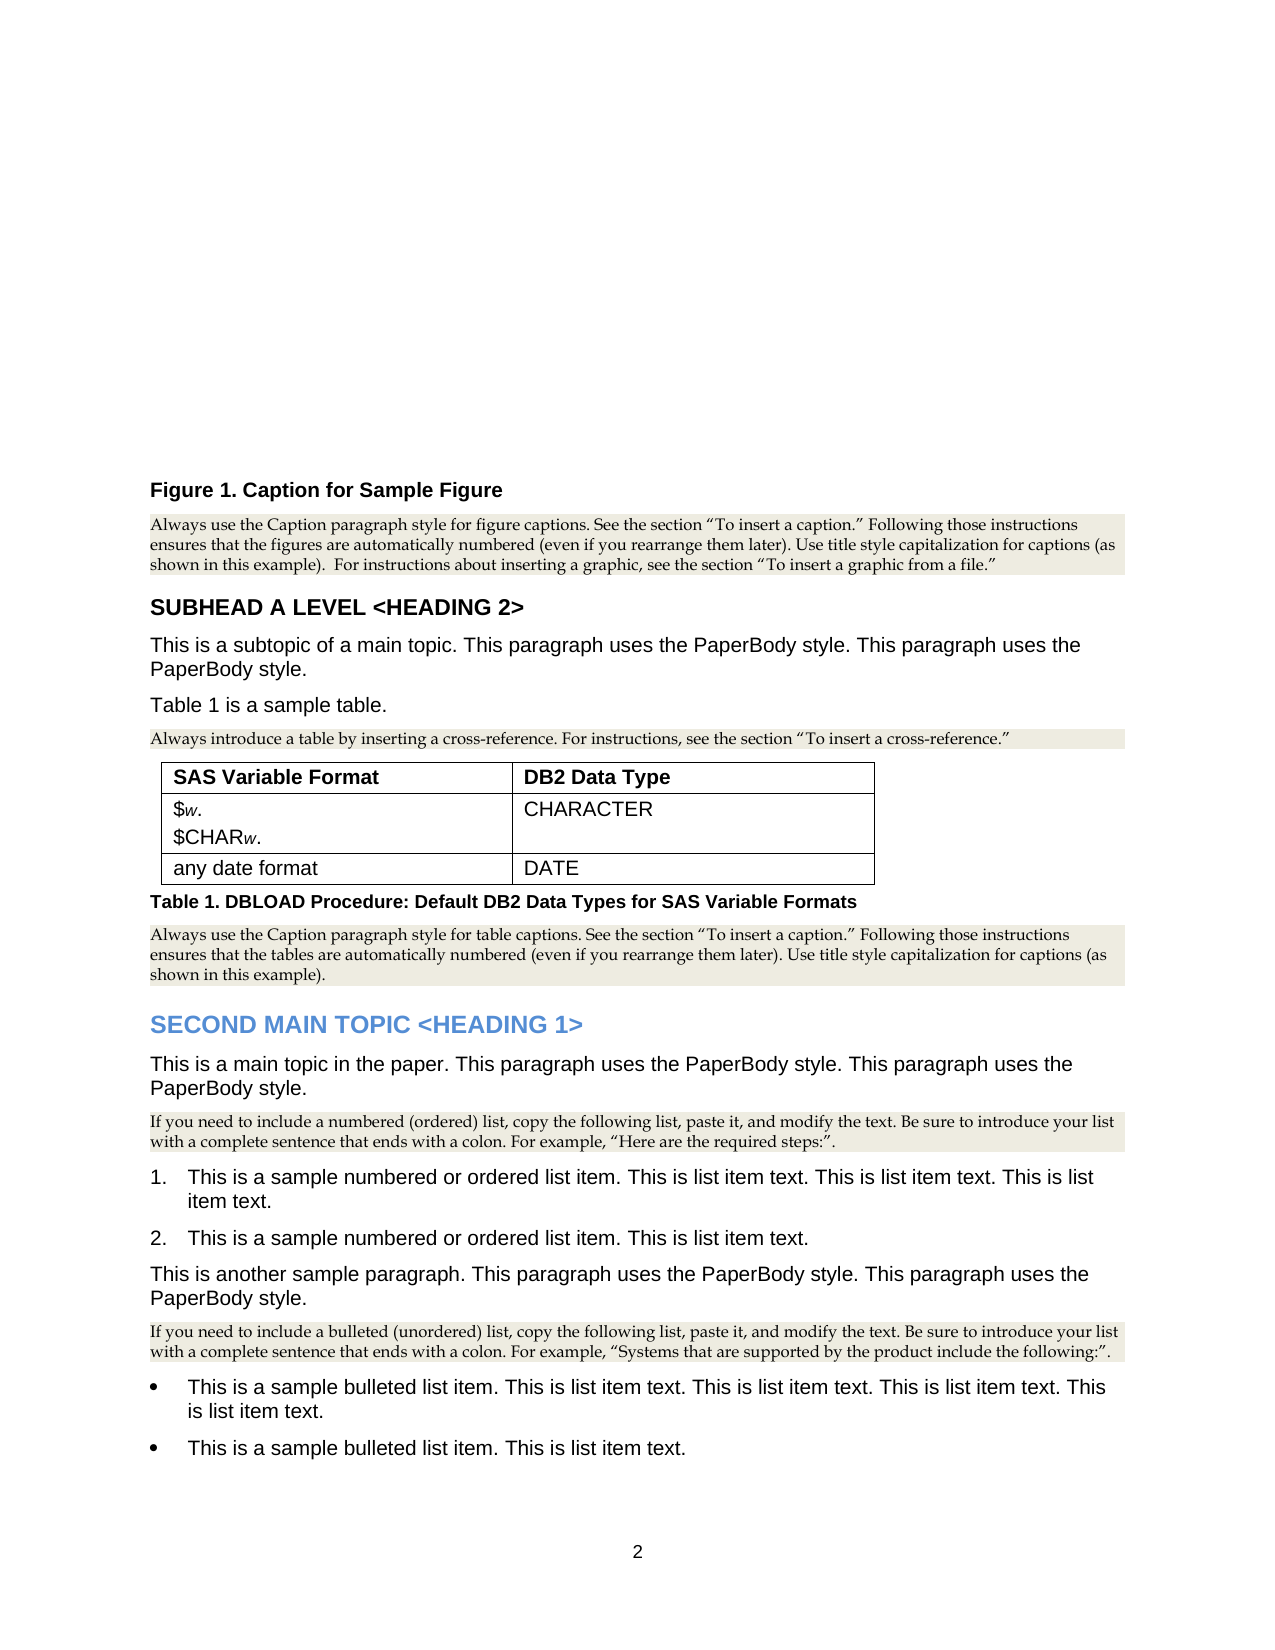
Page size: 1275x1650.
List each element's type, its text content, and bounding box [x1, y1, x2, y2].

text Always use the Caption paragraph style for figure captions. See the section “To insert a caption.” Following those instructions ensures that the figures are automatically numbered (even if you rearrange them later). Use title style capitalization for captions (as shown in this example). For instructions about inserting a graphic, see the section “To insert a graphic from a file.” [150, 514, 1125, 575]
text This is a main topic in the paper. This paragraph uses the PaperBody style. This paragraph uses the PaperBody style. [150, 1052, 1125, 1100]
text This is another sample paragraph. This paragraph uses the PaperBody style. This paragraph uses the PaperBody style. [150, 1262, 1125, 1310]
list This is a sample bulleted list item. This is list item text. [150, 1435, 1125, 1459]
list This is a sample numbered or ordered list item. This is list item text. [150, 1225, 1125, 1249]
text If you need to include a bulleted (unordered) list, copy the following list, paste it, and modify the text. Be sure to introduce your list with a complete sentence that ends with a colon. For example, “Systems that are supported by the product include the following:”. [150, 1322, 1125, 1362]
table_cell DATE [513, 854, 874, 884]
text Table 1. DBLOAD Procedure: Default DB2 Data Types for SAS Variable Formats [150, 891, 1125, 913]
list This is a sample numbered or ordered list item. This is list item text. This is list item text. This is list item text. [150, 1165, 1125, 1213]
text This is a subtopic of a main topic. This paragraph uses the PaperBody style. This paragraph uses the PaperBody style. [150, 632, 1125, 680]
table_cell CHARACTER [513, 794, 874, 853]
text If you need to include a numbered (ordered) list, copy the following list, paste it, and modify the text. Be sure to introduce your list with a complete sentence that ends with a colon. For example, “Here are the required steps:”. [150, 1112, 1125, 1152]
table_cell $w. $CHARw. [162, 794, 512, 853]
list This is a sample bulleted list item. This is list item text. This is list item text. This is list item text. This is list item text. [150, 1375, 1125, 1423]
text Table 1 is a sample table. [150, 693, 1125, 717]
text Figure 1. Caption for Sample Figure [150, 478, 1125, 502]
table_cell any date format [162, 854, 512, 884]
text Always introduce a table by inserting a cross-reference. For instructions, see the section “To insert a cross-reference.” [150, 729, 1125, 749]
subtitle Subhead A Level <heading 2> [150, 594, 1125, 620]
subtitle Second Main Topic <heading 1> [150, 1011, 1125, 1039]
table_header DB2 Data Type [513, 763, 874, 793]
text Always use the Caption paragraph style for table captions. See the section “To insert a caption.” Following those instructions ensures that the tables are automatically numbered (even if you rearrange them later). Use title style capitalization for captions (as shown in this example). [150, 925, 1125, 986]
table_header SAS Variable Format [162, 763, 512, 793]
